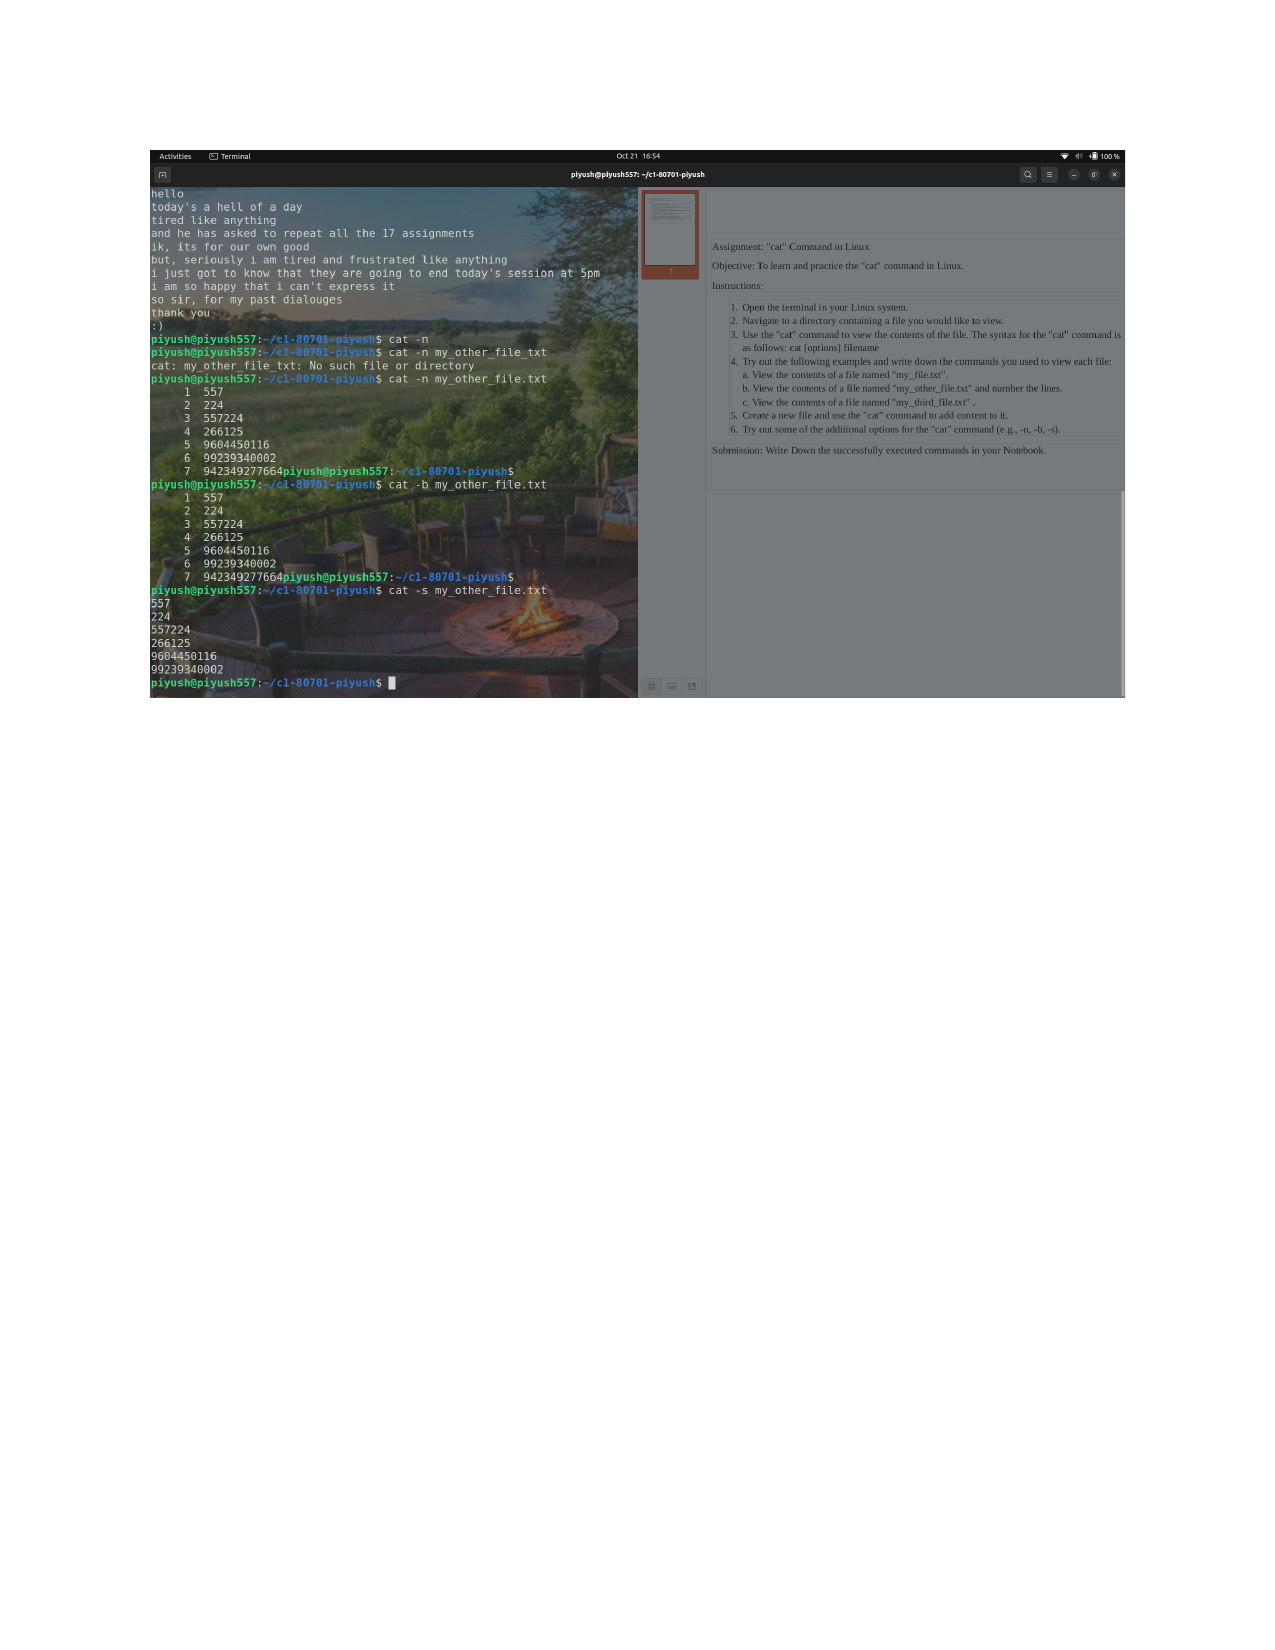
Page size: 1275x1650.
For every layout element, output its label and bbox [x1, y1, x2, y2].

picture [150, 150, 1125, 698]
